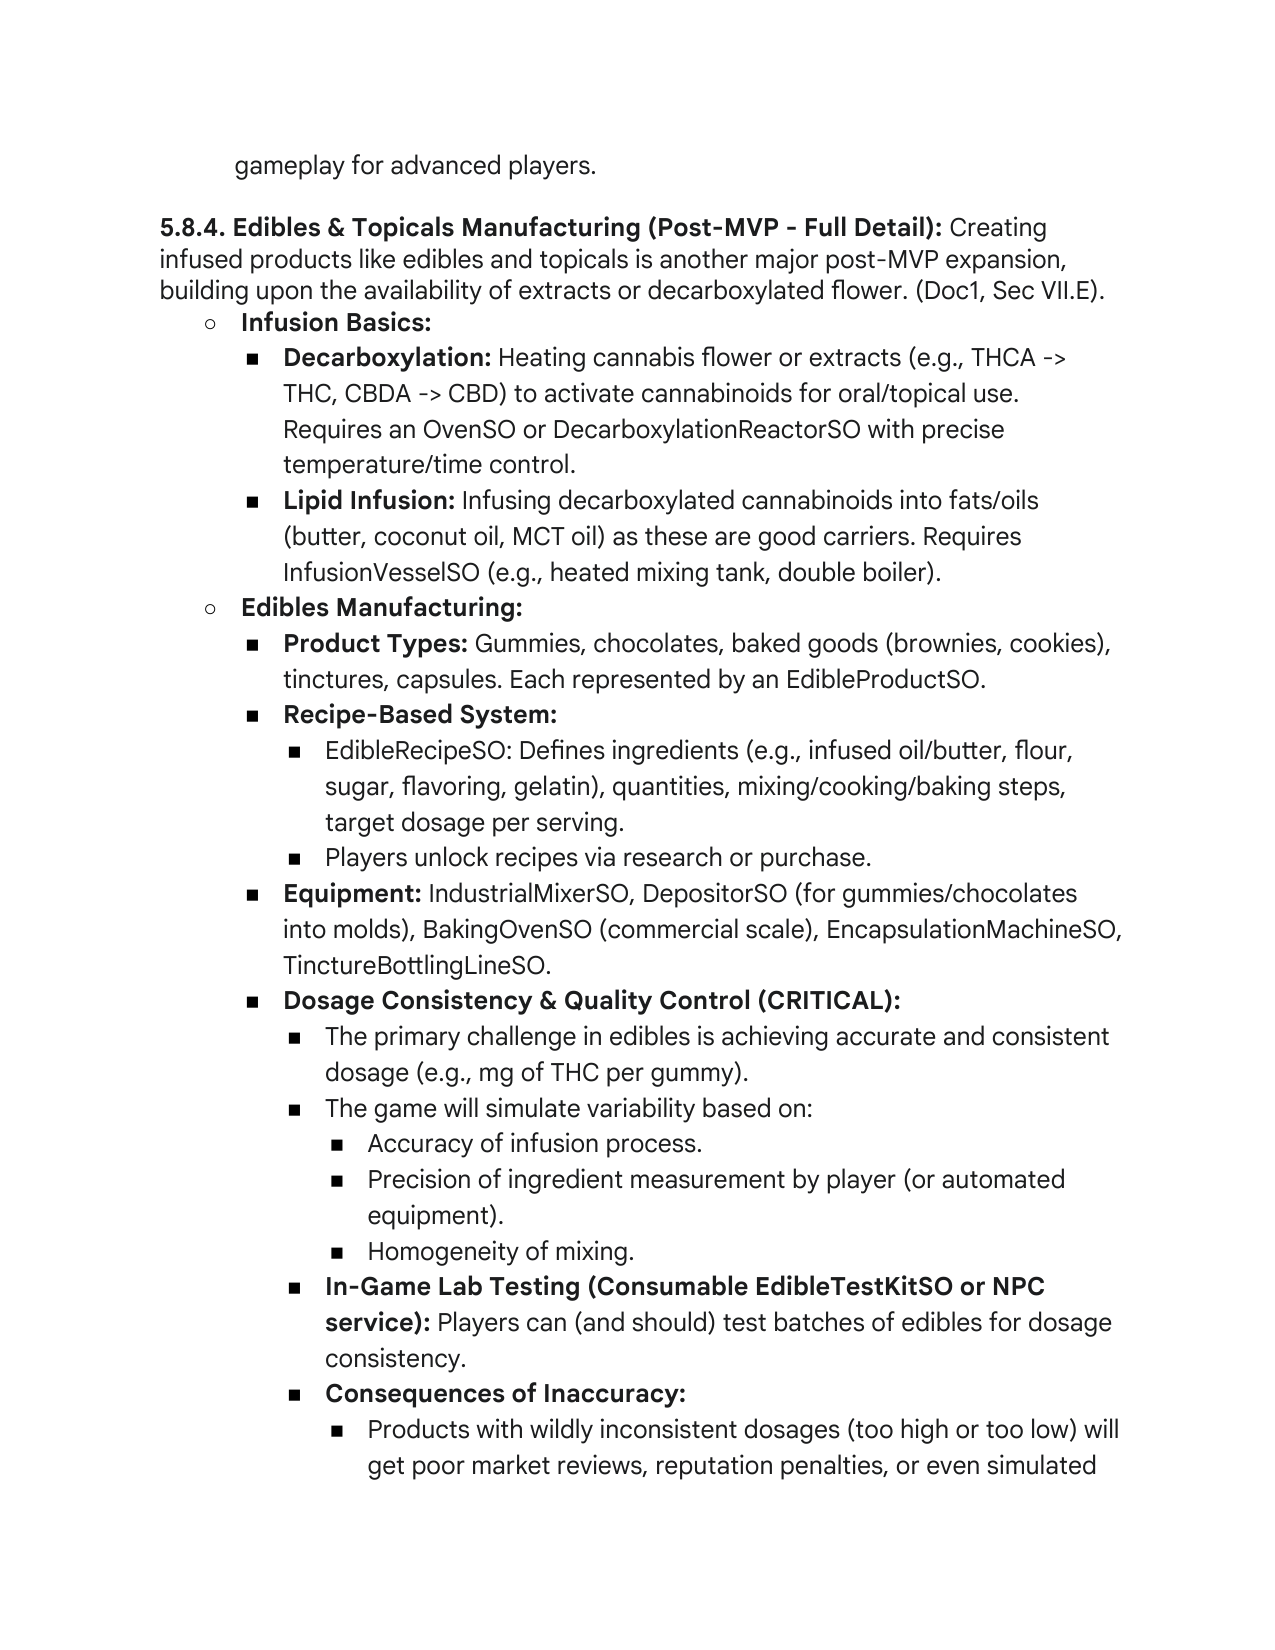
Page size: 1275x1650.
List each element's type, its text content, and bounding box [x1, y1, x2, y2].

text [234, 150, 1125, 181]
list Precision of ingredient measurement by player (or automated equipment). [330, 1164, 1125, 1231]
list Edibles Manufacturing: [203, 593, 1125, 624]
list Recipe-Based System: [245, 700, 1125, 731]
list Lipid Infusion: Infusing decarboxylated cannabinoids into fats/oils (butter, coconut oil, MCT oil) as these are good carriers. Requires InfusionVesselSO (e.g., heated mixing tank, double boiler). [245, 485, 1125, 588]
list Accuracy of infusion process. [330, 1128, 1125, 1160]
list The game will simulate variability based on: [287, 1093, 1125, 1124]
list Dosage Consistency & Quality Control (CRITICAL): [245, 986, 1125, 1017]
list Infusion Basics: [203, 307, 1125, 338]
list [330, 1414, 1125, 1481]
list Product Types: Gummies, chocolates, baked goods (brownies, cookies), tinctures, capsules. Each represented by an EdibleProductSO. [245, 628, 1125, 695]
list Consequences of Inaccuracy: [287, 1379, 1125, 1410]
list Players unlock recipes via research or purchase. [287, 843, 1125, 874]
list Equipment: IndustrialMixerSO, DepositorSO (for gummies/chocolates into molds), BakingOvenSO (commercial scale), EncapsulationMachineSO, TinctureBottlingLineSO. [245, 878, 1125, 981]
list The primary challenge in edibles is achieving accurate and consistent dosage (e.g., mg of THC per gummy). [287, 1021, 1125, 1088]
list In-Game Lab Testing (Consumable EdibleTestKitSO or NPC service): Players can (and should) test batches of edibles for dosage consistency. [287, 1271, 1125, 1374]
list Decarboxylation: Heating cannabis flower or extracts (e.g., THCA -> THC, CBDA -> CBD) to activate cannabinoids for oral/topical use. Requires an OvenSO or DecarboxylationReactorSO with precise temperature/time control. [245, 342, 1125, 481]
list EdibleRecipeSO: Defines ingredients (e.g., infused oil/butter, flour, sugar, flavoring, gelatin), quantities, mixing/cooking/baking steps, target dosage per serving. [287, 736, 1125, 838]
text 5.8.4. Edibles & Topicals Manufacturing (Post-MVP - Full Detail): Creating infused products like edibles and topicals is another major post-MVP expansion, building upon the availability of extracts or decarboxylated flower. (Doc1, Sec VII.E). [159, 213, 1125, 307]
list Homogeneity of mixing. [330, 1236, 1125, 1267]
